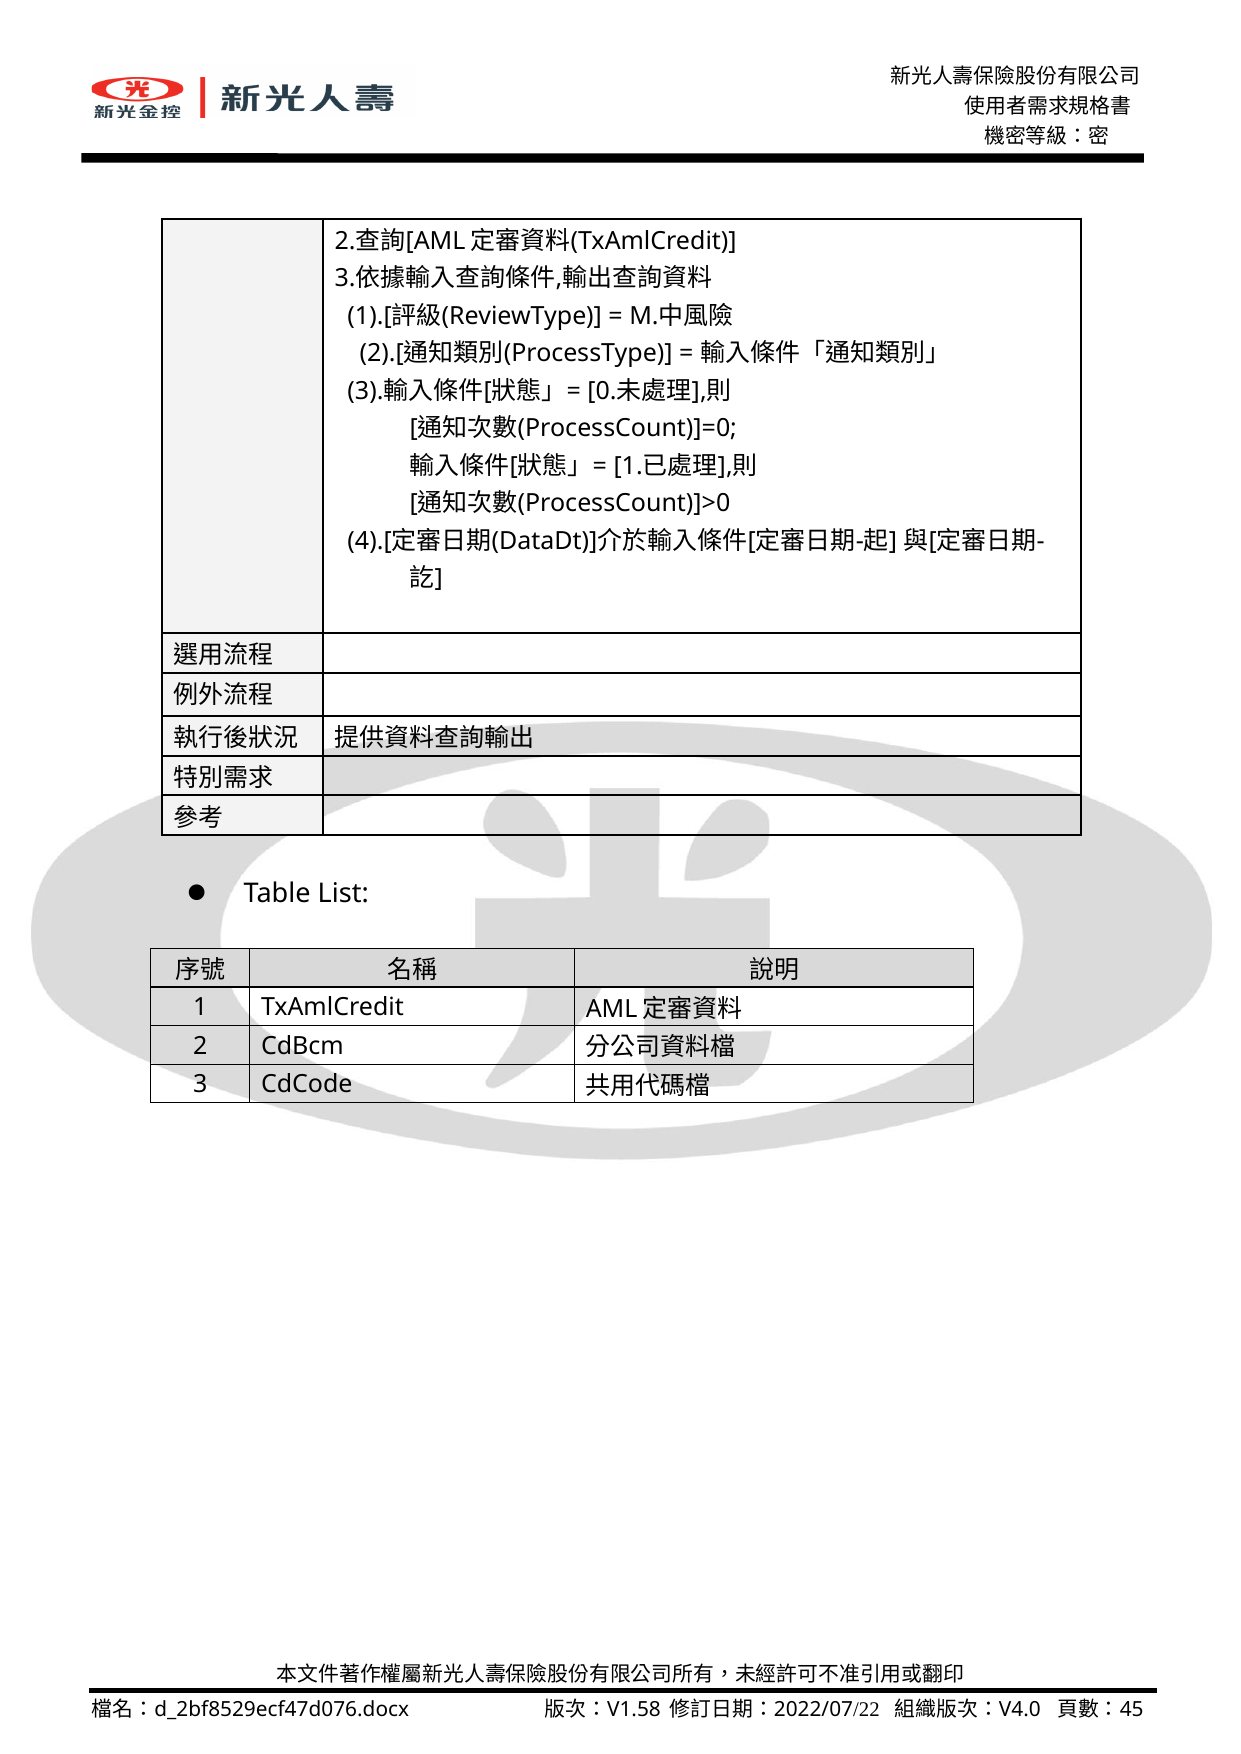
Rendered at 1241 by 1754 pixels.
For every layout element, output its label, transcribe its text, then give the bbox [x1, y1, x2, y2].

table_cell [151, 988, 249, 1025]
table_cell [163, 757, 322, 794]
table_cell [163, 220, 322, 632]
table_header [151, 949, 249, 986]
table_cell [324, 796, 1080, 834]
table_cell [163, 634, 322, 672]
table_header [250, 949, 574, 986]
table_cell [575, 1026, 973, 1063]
picture [25, 713, 1215, 1166]
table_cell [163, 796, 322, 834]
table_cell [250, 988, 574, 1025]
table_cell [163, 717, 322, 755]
list Table List: [186, 873, 1152, 910]
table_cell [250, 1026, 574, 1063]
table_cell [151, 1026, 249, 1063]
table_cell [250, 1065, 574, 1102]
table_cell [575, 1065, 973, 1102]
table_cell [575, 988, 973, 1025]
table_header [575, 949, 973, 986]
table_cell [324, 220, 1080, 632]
picture [91, 61, 417, 118]
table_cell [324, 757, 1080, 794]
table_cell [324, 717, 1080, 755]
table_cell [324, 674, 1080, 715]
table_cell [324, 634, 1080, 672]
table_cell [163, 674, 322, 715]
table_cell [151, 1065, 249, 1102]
